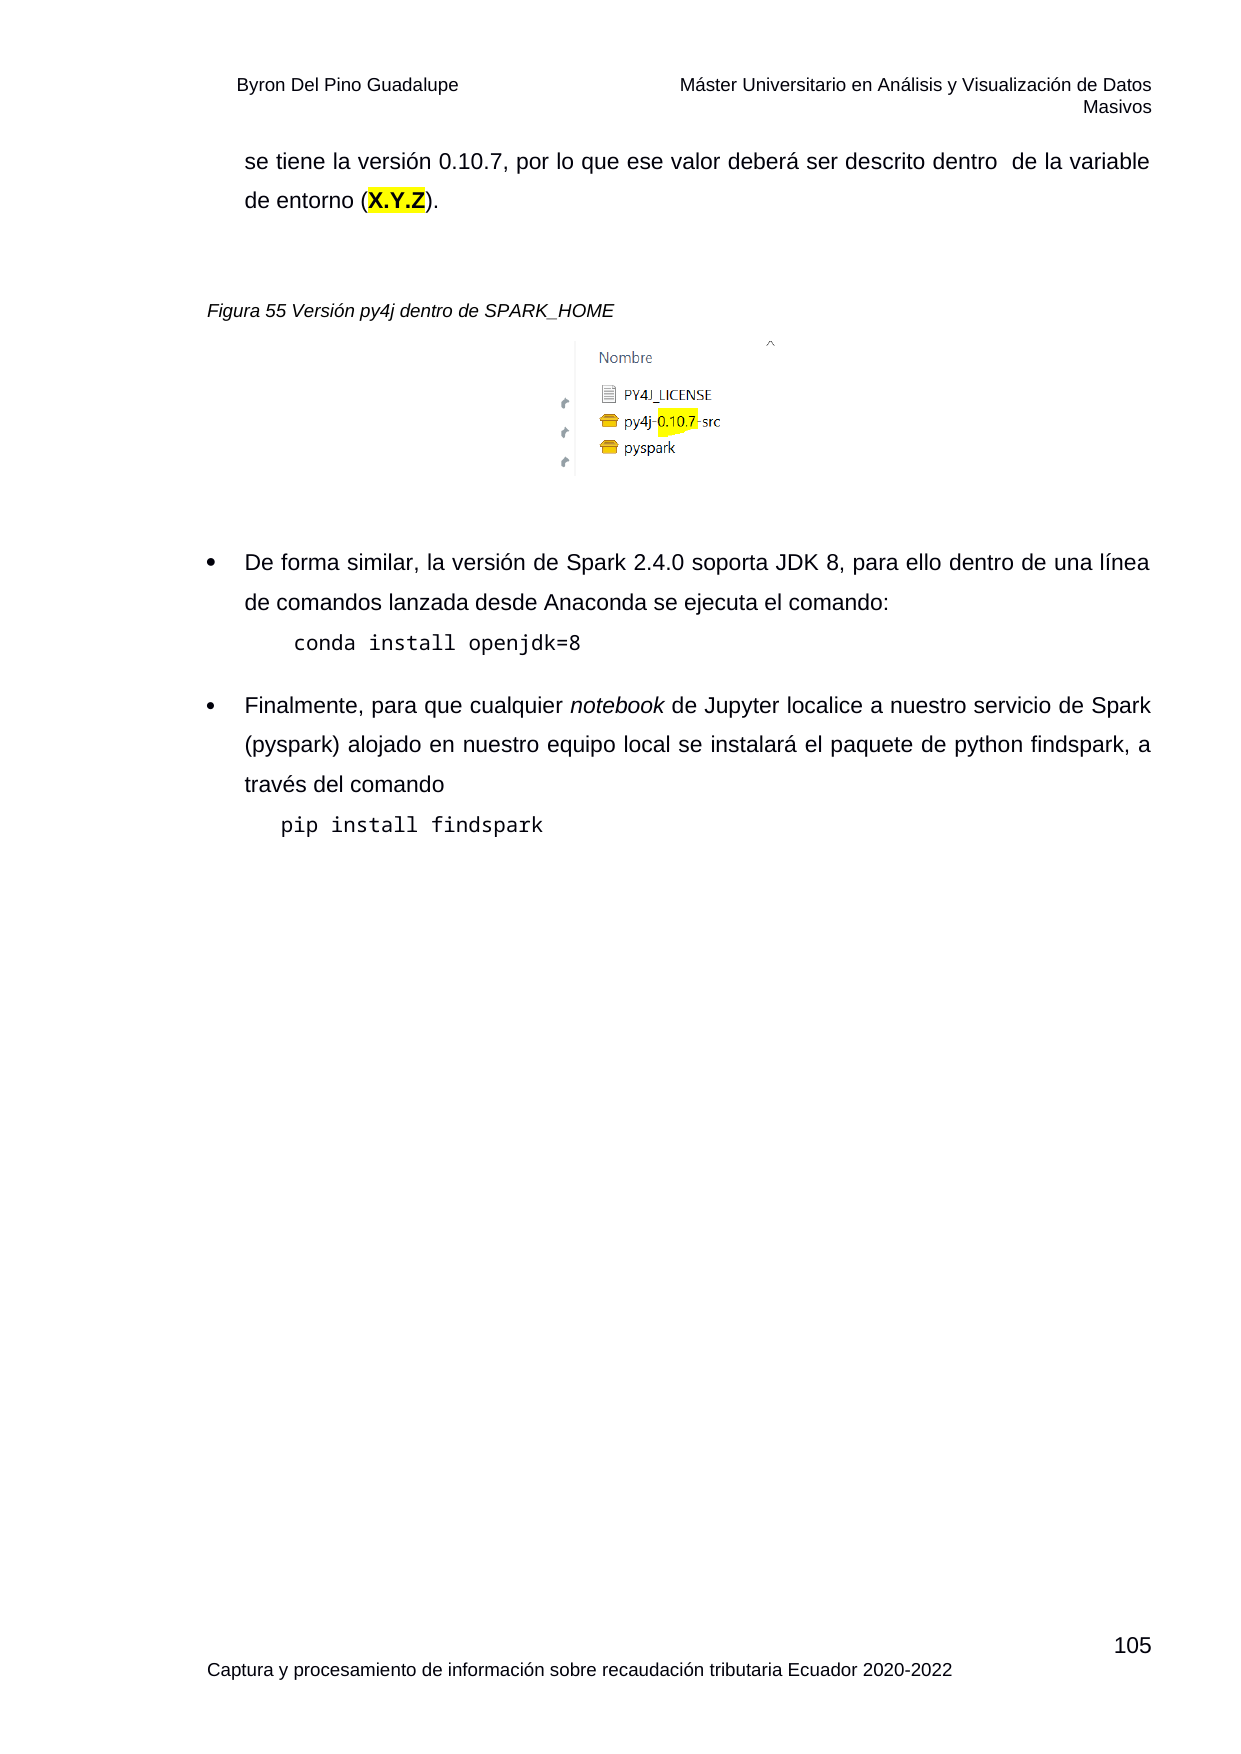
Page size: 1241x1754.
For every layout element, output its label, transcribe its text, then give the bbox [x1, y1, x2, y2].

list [207, 148, 1152, 213]
list De forma similar, la versión de Spark 2.4.0 soporta JDK 8, para ello dentro de una línea de comandos lanzada desde Anaconda se ejecuta el comando: [207, 549, 1152, 615]
picture [561, 341, 797, 476]
list conda install openjdk=8 [244, 628, 1152, 657]
list Finalmente, para que cualquier notebook de Jupyter localice a nuestro servicio de Spark (pyspark) alojado en nuestro equipo local se instalará el paquete de python findspark, a través del comando [207, 692, 1152, 797]
list pip install findspark [244, 810, 1152, 838]
text Figura 55 Versión py4j dentro de SPARK_HOME [207, 299, 1152, 321]
